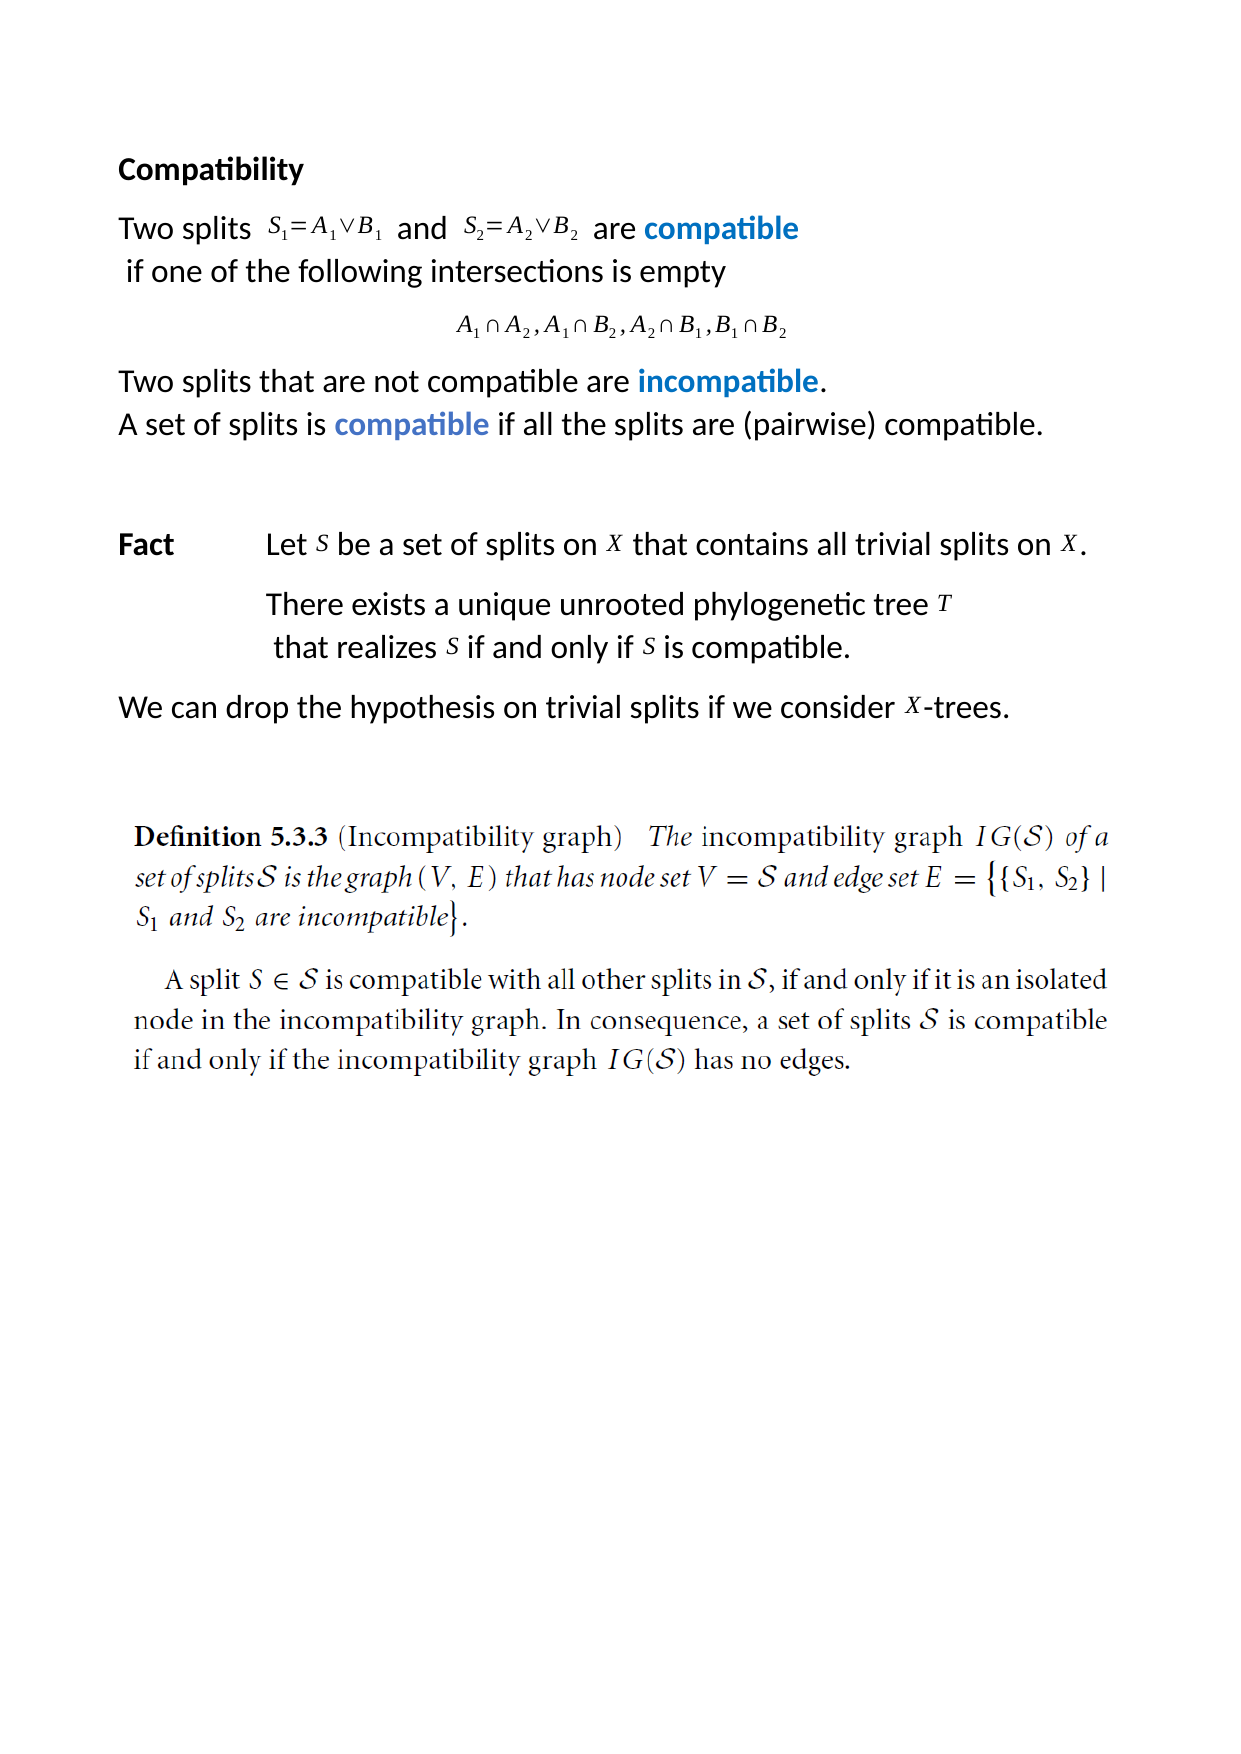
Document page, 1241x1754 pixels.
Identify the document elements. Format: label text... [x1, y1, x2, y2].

picture [118, 805, 1123, 1084]
text Fact Let be a set of splits on that contains all trivial splits on . [118, 523, 1122, 564]
text Two splits that are not compatible are incompatible. A set of splits is compatible if all the splits are (pairwise) compatible. [118, 360, 1122, 444]
text Compatibility [118, 148, 1122, 188]
text We can drop the hypothesis on trivial splits if we consider -trees. [118, 686, 1122, 726]
text Two splits and are compatible if one of the following intersections is empty [118, 207, 1122, 291]
text There exists a unique unrooted phylogenetic tree that realizes if and only if is compatible. [266, 583, 1122, 667]
